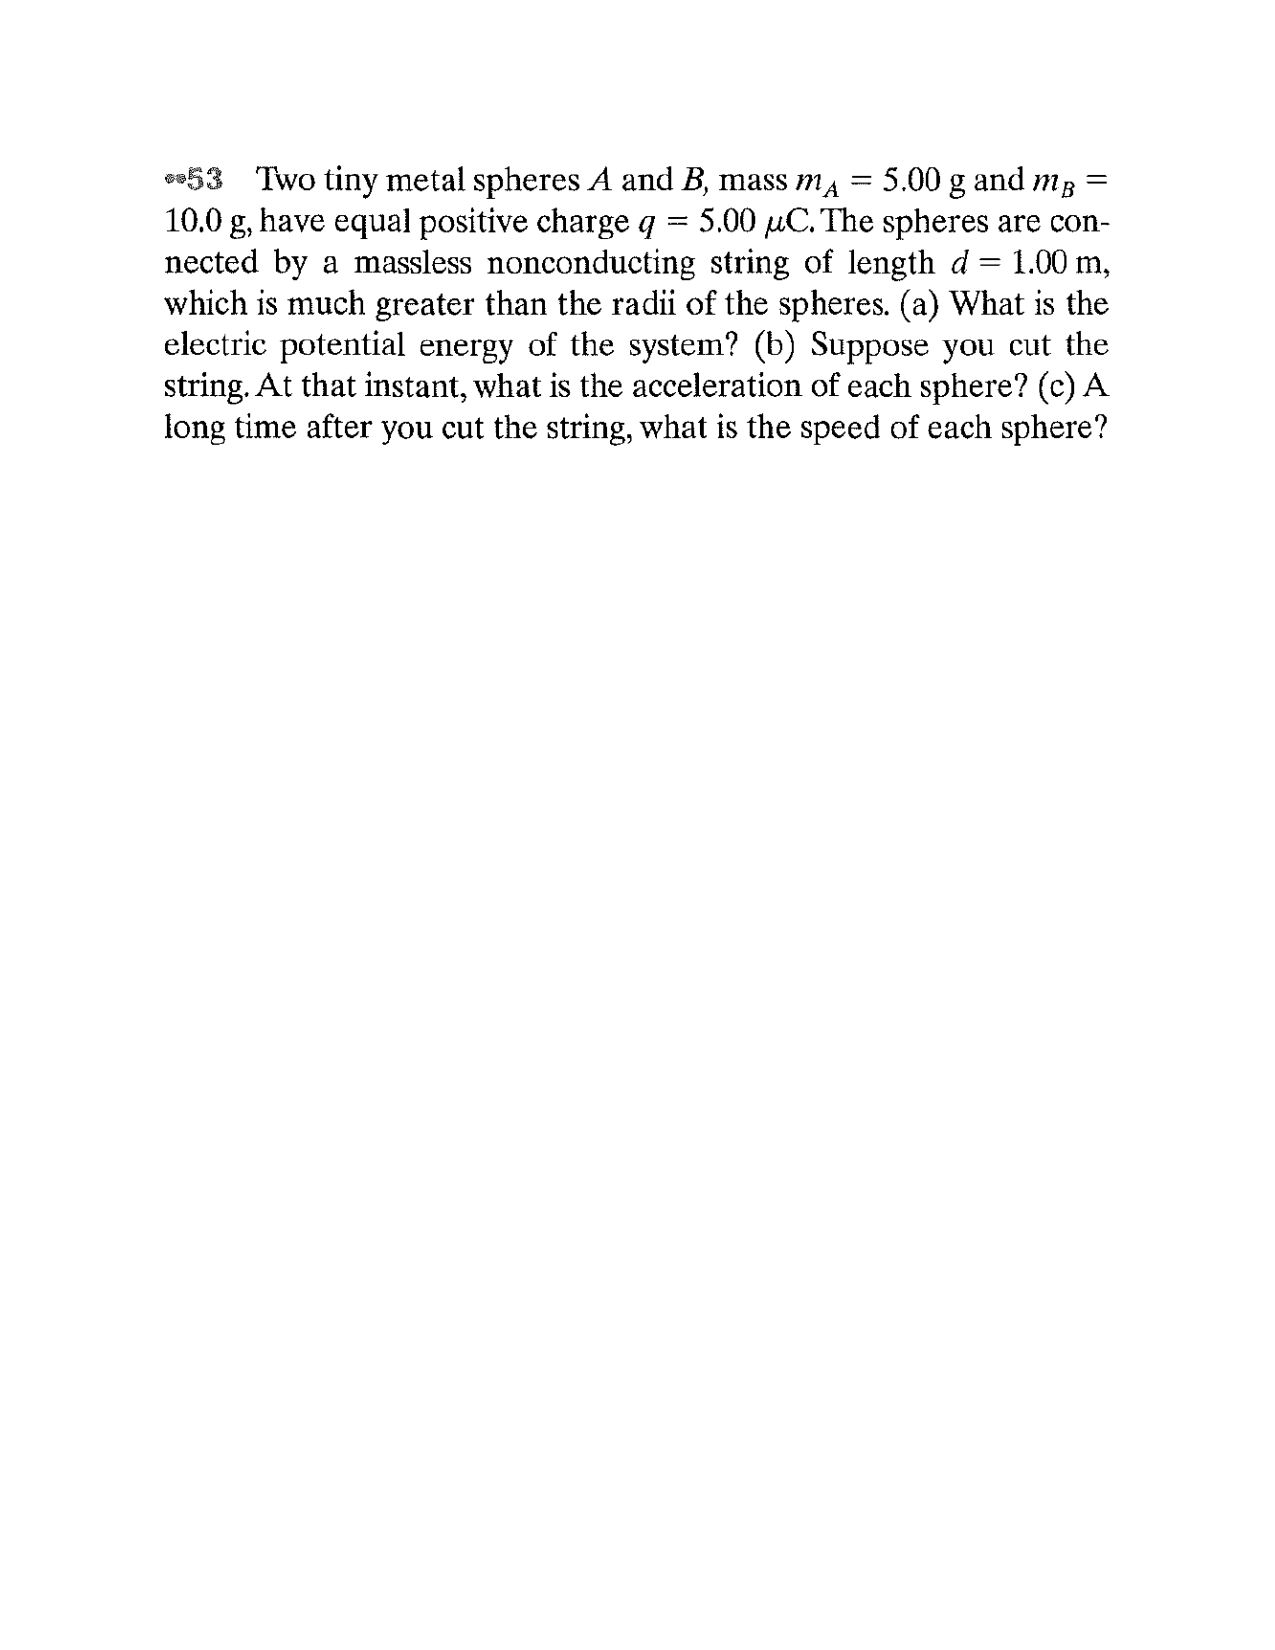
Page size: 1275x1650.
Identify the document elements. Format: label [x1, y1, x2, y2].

picture [150, 150, 1125, 456]
